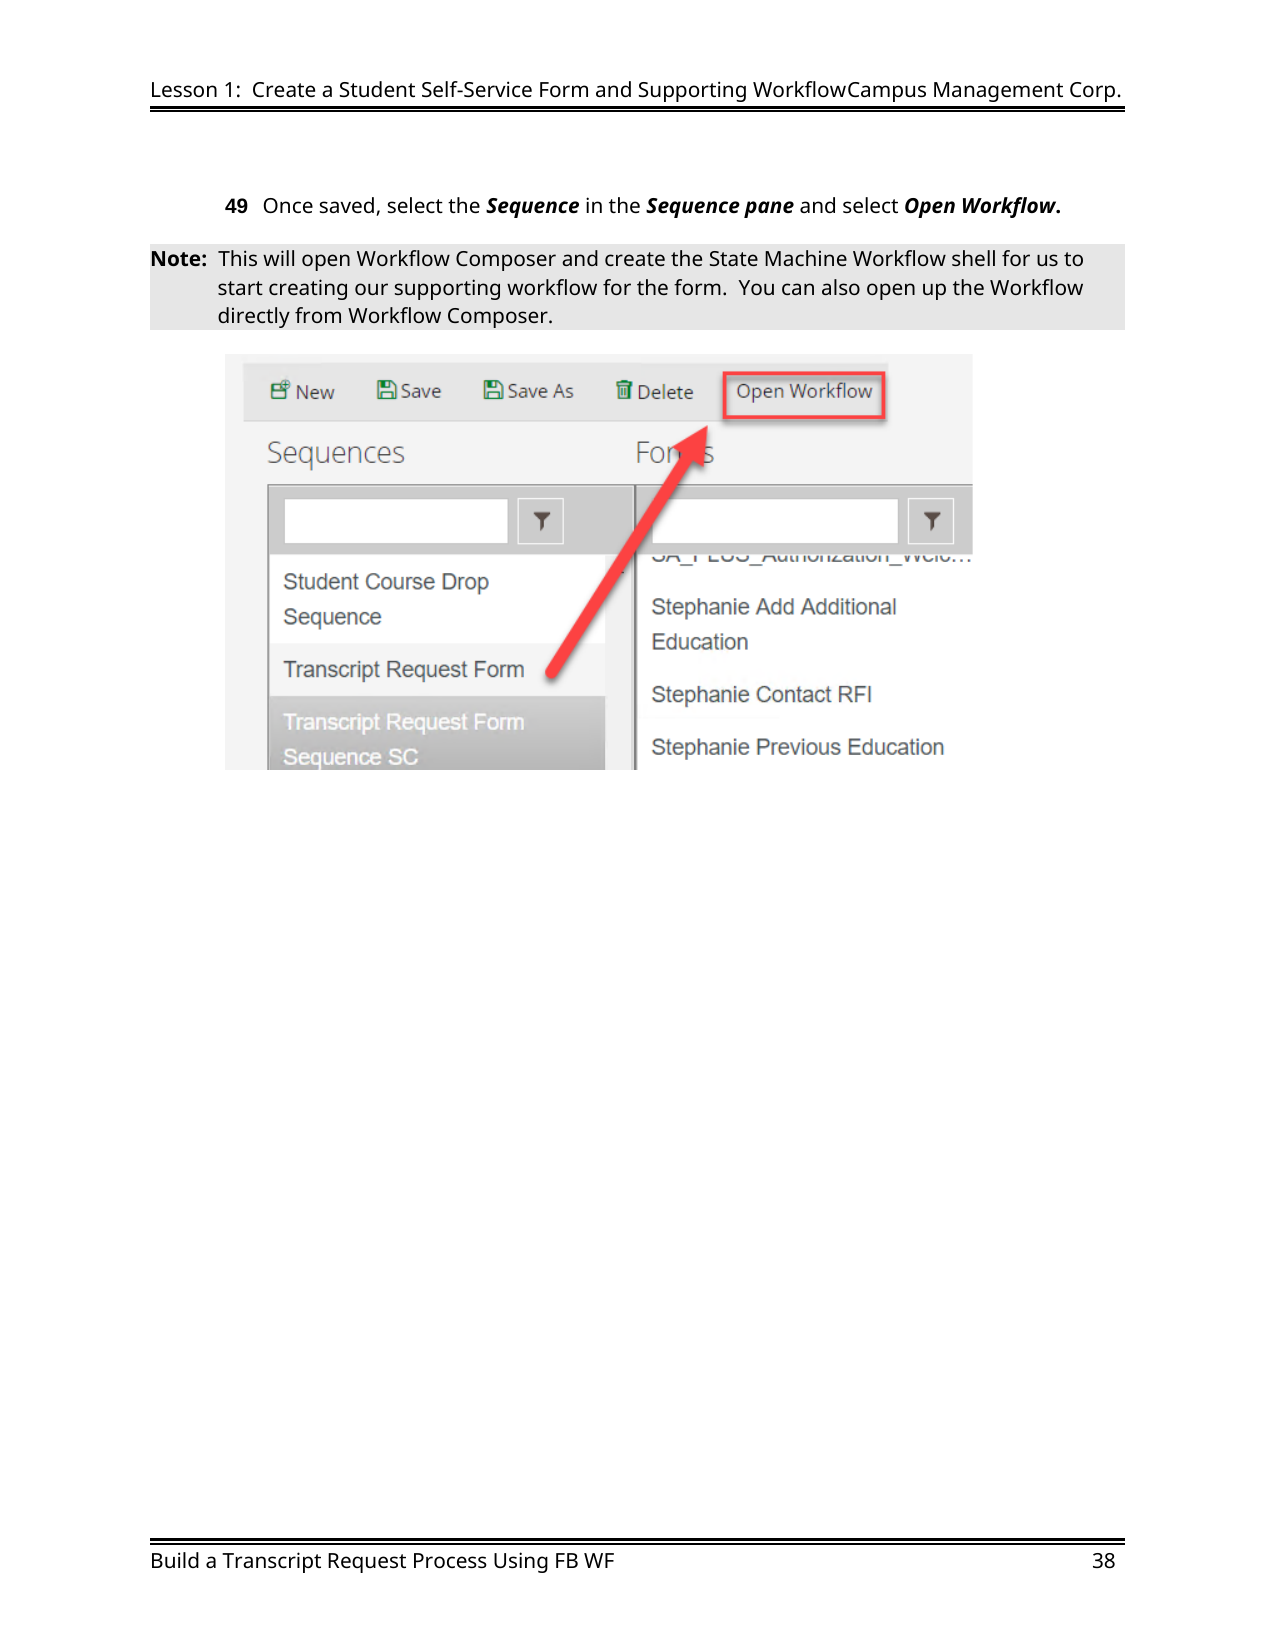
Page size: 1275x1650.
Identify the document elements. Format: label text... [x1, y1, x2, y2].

picture [225, 354, 973, 770]
text Once saved, select the Sequence in the Sequence pane and select Open Workflow. [225, 191, 1125, 219]
text Note: This will open Workflow Composer and create the State Machine Workflow shell for us to start creating our supporting workflow for the form. You can also open up the Workflow directly from Workflow Composer. [150, 244, 1125, 330]
